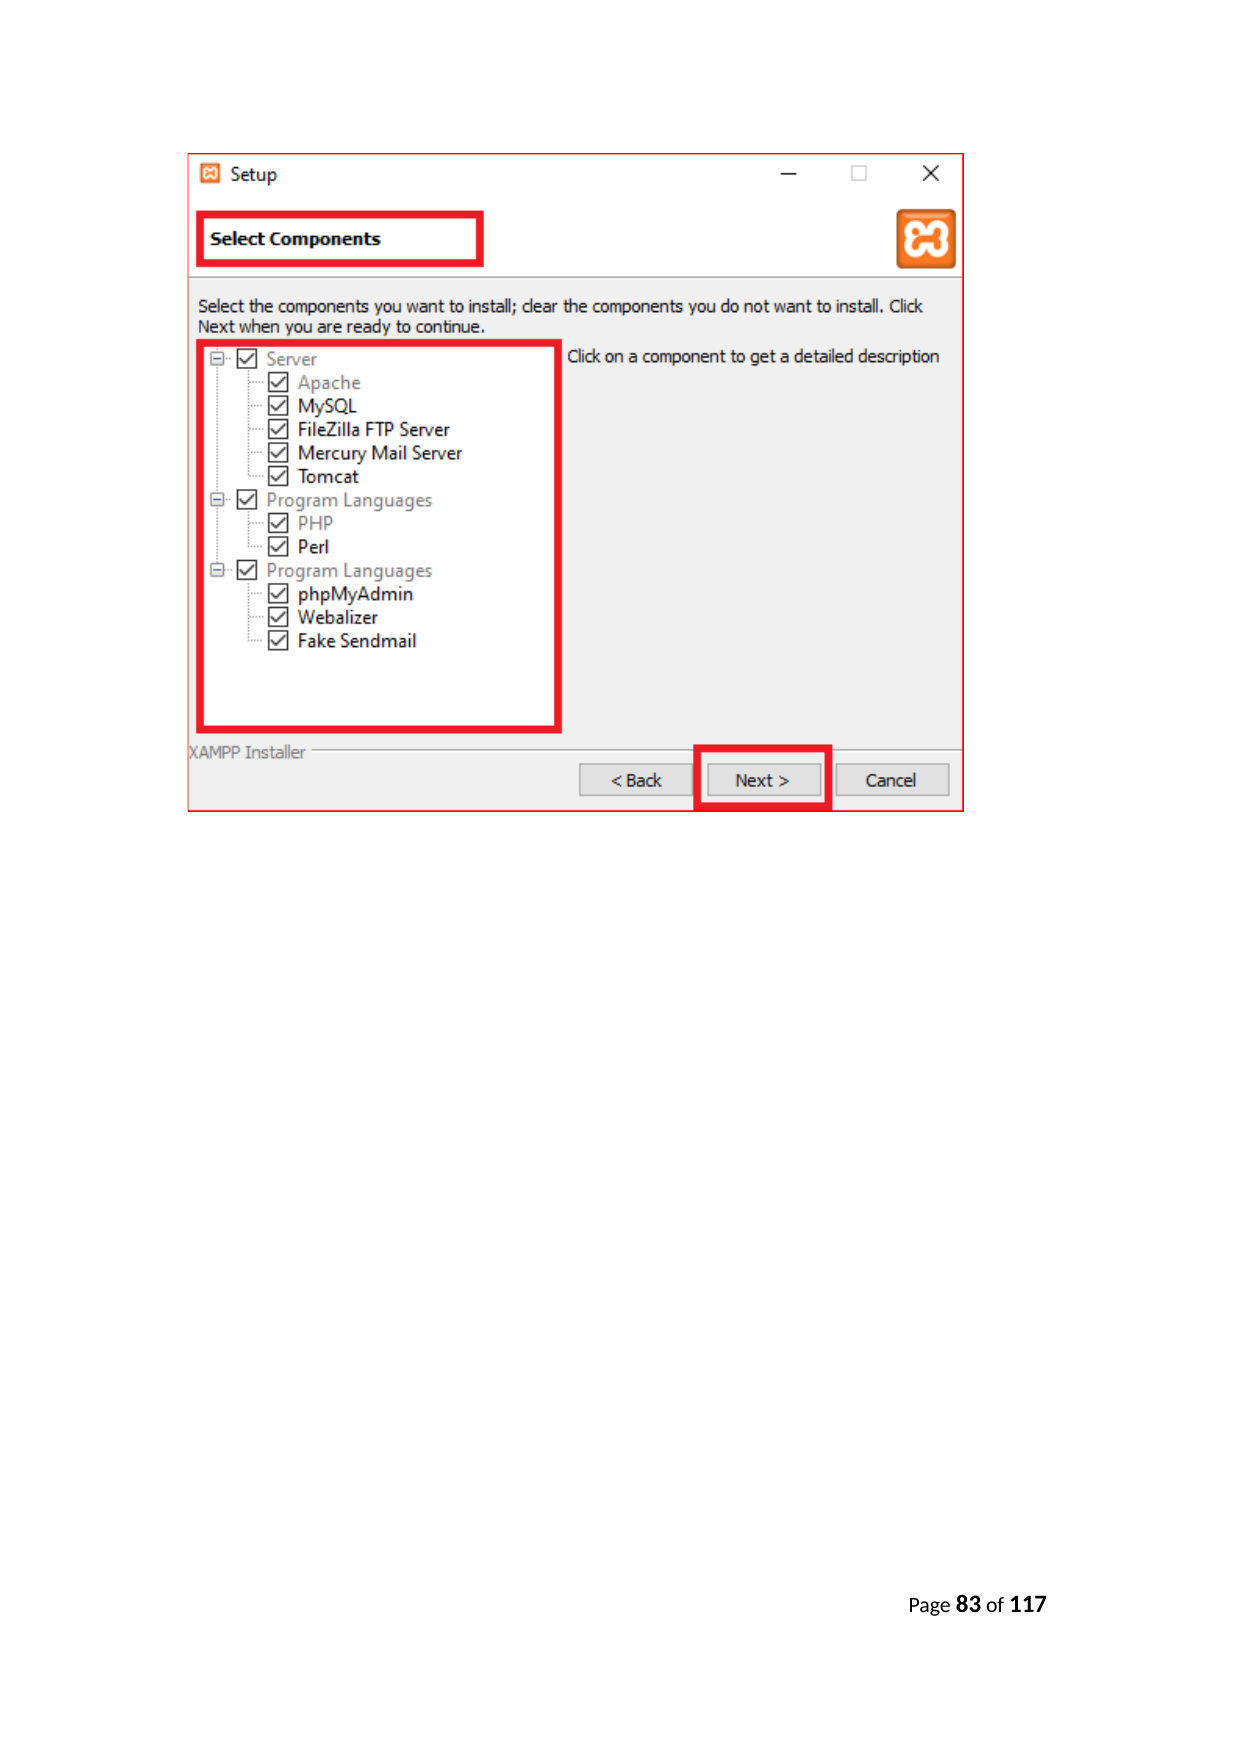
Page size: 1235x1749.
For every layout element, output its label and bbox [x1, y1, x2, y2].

picture [187, 153, 964, 812]
